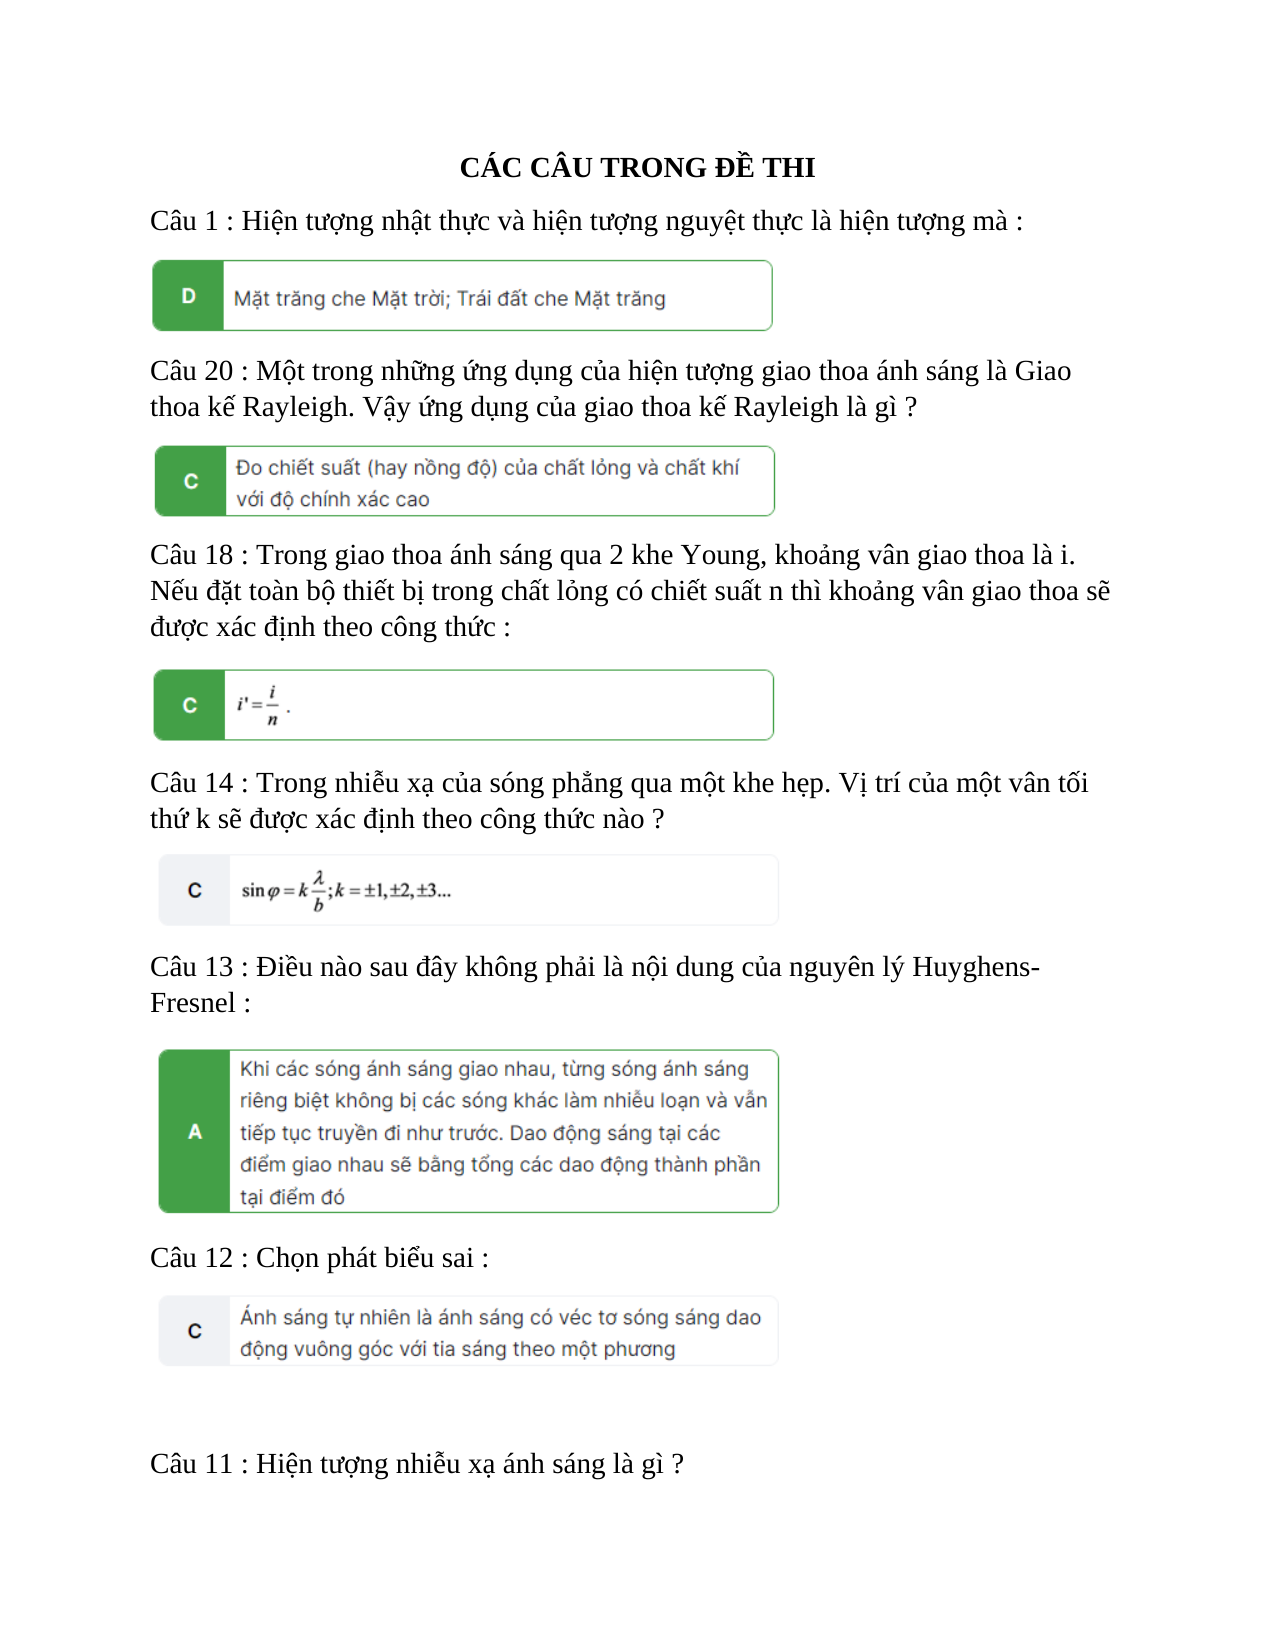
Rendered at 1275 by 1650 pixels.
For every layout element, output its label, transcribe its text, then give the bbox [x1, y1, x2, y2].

text Câu 14 : Trong nhiễu xạ của sóng phẳng qua một khe hẹp. Vị trí của một vân tối thứ k sẽ được xác định theo công thức nào ? [150, 765, 1125, 835]
picture [150, 442, 779, 519]
text Câu 20 : Một trong những ứng dụng của hiện tượng giao thoa ánh sáng là Giao thoa kế Rayleigh. Vậy ứng dụng của giao thoa kế Rayleigh là gì ? [150, 353, 1125, 423]
text Câu 1 : Hiện tượng nhật thực và hiện tượng nguyệt thực là hiện tượng mà : [150, 203, 1125, 236]
picture [150, 853, 783, 931]
picture [150, 662, 778, 747]
text Câu 11 : Hiện tượng nhiễu xạ ánh sáng là gì ? [150, 1446, 1125, 1480]
text Câu 13 : Điều nào sau đây không phải là nội dung của nguyên lý Huyghens-Fresnel : [150, 949, 1125, 1019]
text Câu 12 : Chọn phát biểu sai : [150, 1241, 1125, 1274]
text Câu 18 : Trong giao thoa ánh sáng qua 2 khe Young, khoảng vân giao thoa là i. Nếu đặt toàn bộ thiết bị trong chất lỏng có chiết suất n thì khoảng vân giao thoa sẽ được xác định theo công thức : [150, 537, 1125, 643]
picture [150, 255, 778, 335]
picture [150, 1038, 783, 1222]
picture [150, 1293, 779, 1375]
text CÁC CÂU TRONG ĐỀ THI [150, 150, 1125, 183]
